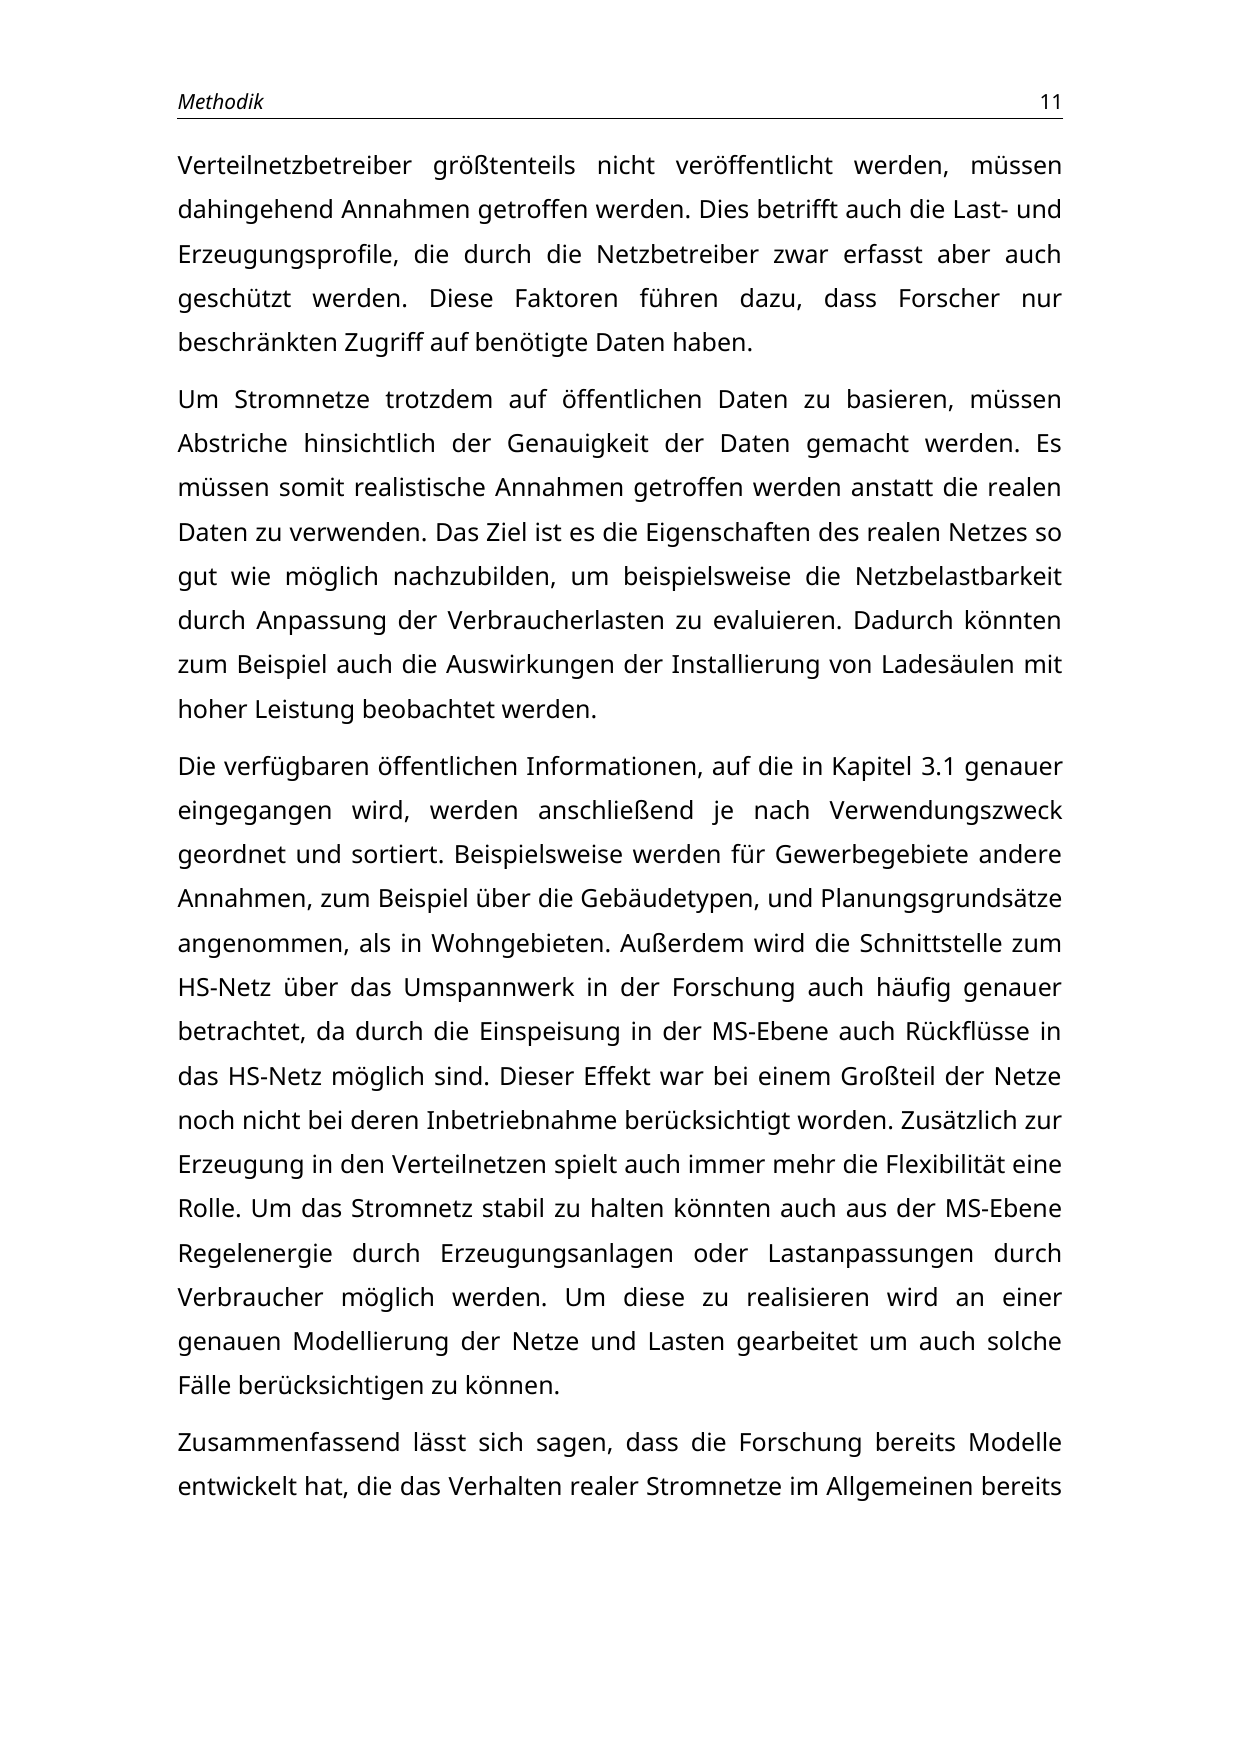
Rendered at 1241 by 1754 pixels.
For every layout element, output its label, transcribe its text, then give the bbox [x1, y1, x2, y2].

text Die verfügbaren öffentlichen Informationen, auf die in Kapitel 3.1 genauer eingegangen wird, werden anschließend je nach Verwendungszweck geordnet und sortiert. Beispielsweise werden für Gewerbegebiete andere Annahmen, zum Beispiel über die Gebäudetypen, und Planungsgrundsätze angenommen, als in Wohngebieten. Außerdem wird die Schnittstelle zum HS-Netz über das Umspannwerk in der Forschung auch häufig genauer betrachtet, da durch die Einspeisung in der MS-Ebene auch Rückflüsse in das HS-Netz möglich sind. Dieser Effekt war bei einem Großteil der Netze noch nicht bei deren Inbetriebnahme berücksichtigt worden. Zusätzlich zur Erzeugung in den Verteilnetzen spielt auch immer mehr die Flexibilität eine Rolle. Um das Stromnetz stabil zu halten könnten auch aus der MS-Ebene Regelenergie durch Erzeugungsanlagen oder Lastanpassungen durch Verbraucher möglich werden. Um diese zu realisieren wird an einer genauen Modellierung der Netze und Lasten gearbeitet um auch solche Fälle berücksichtigen zu können. [177, 748, 1063, 1402]
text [177, 1425, 1063, 1503]
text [177, 148, 1063, 359]
text Um Stromnetze trotzdem auf öffentlichen Daten zu basieren, müssen Abstriche hinsichtlich der Genauigkeit der Daten gemacht werden. Es müssen somit realistische Annahmen getroffen werden anstatt die realen Daten zu verwenden. Das Ziel ist es die Eigenschaften des realen Netzes so gut wie möglich nachzubilden, um beispielsweise die Netzbelastbarkeit durch Anpassung der Verbraucherlasten zu evaluieren. Dadurch könnten zum Beispiel auch die Auswirkungen der Installierung von Ladesäulen mit hoher Leistung beobachtet werden. [177, 382, 1063, 726]
